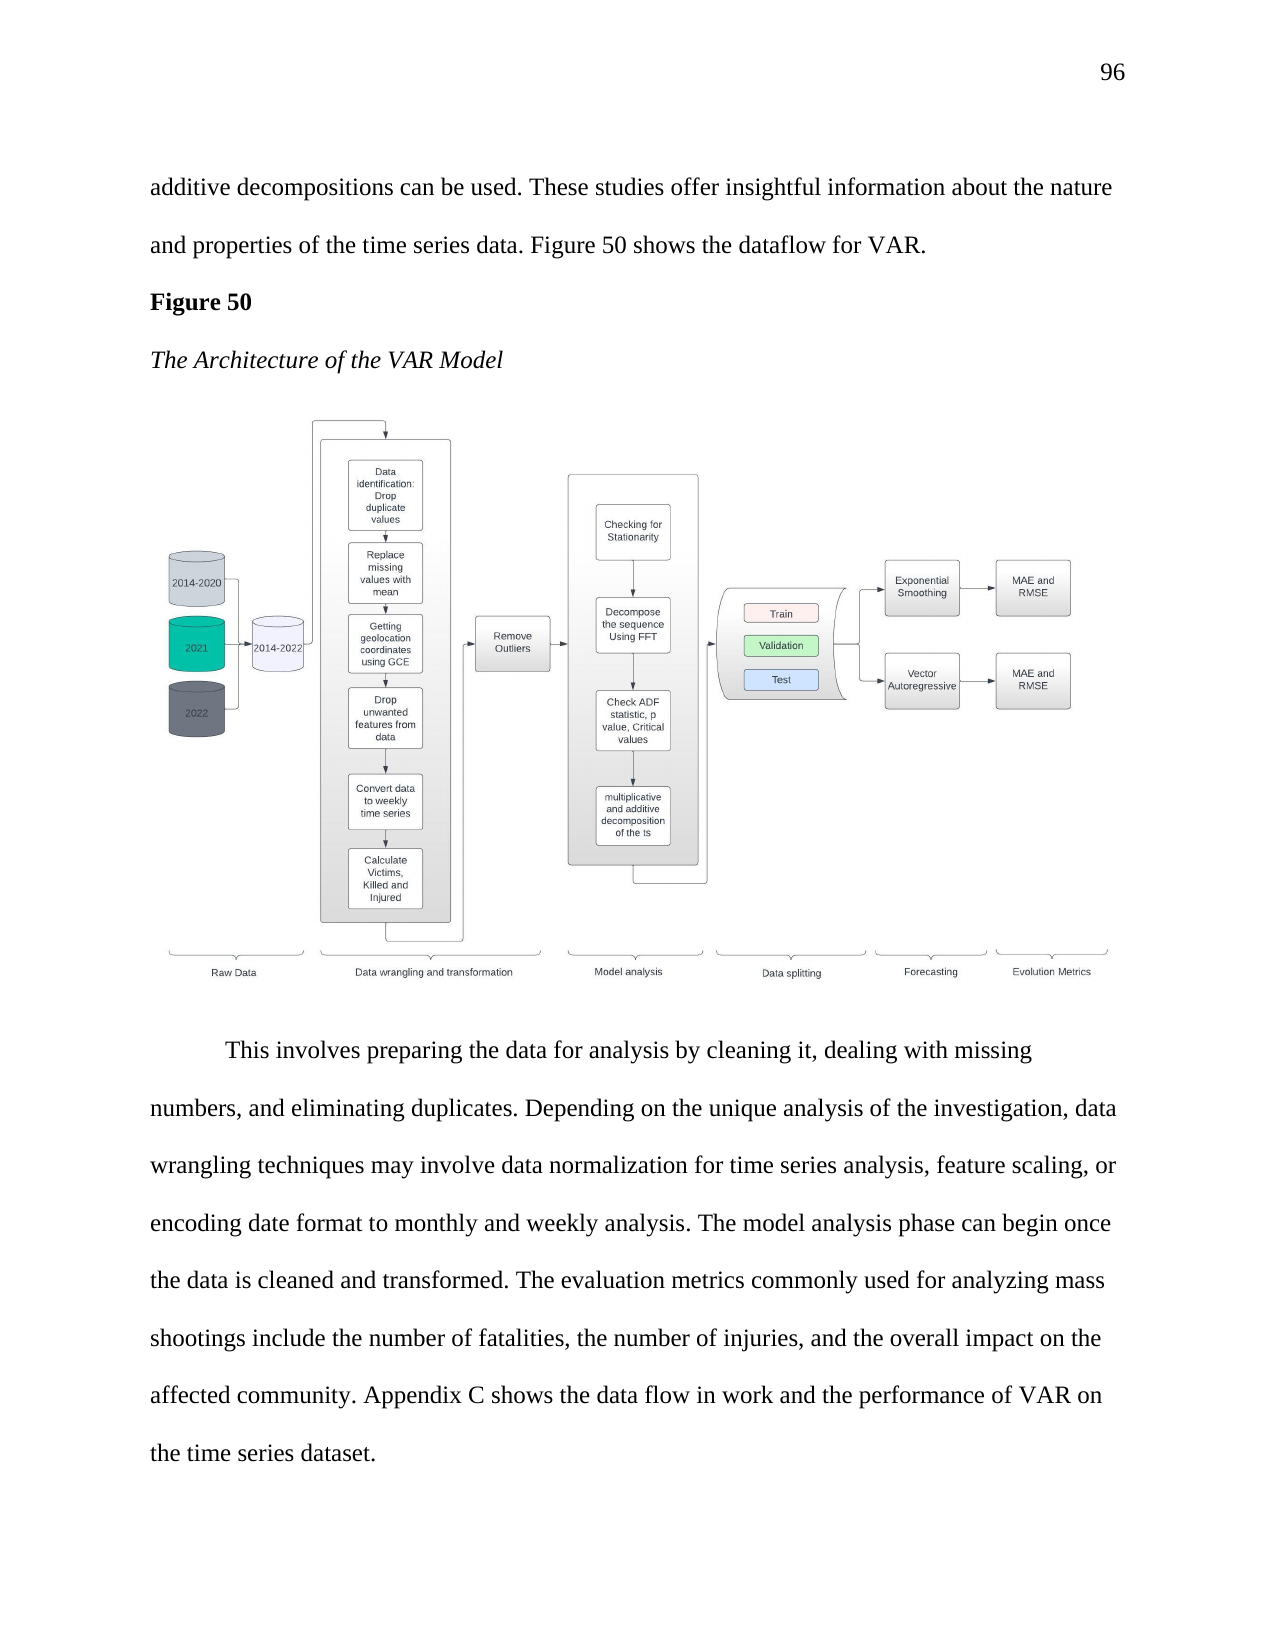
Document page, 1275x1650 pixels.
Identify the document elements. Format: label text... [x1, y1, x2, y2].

picture [150, 402, 1125, 1007]
text This involves preparing the data for analysis by cleaning it, dealing with missing numbers, and eliminating duplicates. Depending on the unique analysis of the investigation, data wrangling techniques may involve data normalization for time series analysis, feature scaling, or encoding date format to monthly and weekly analysis. The model analysis phase can begin once the data is cleaned and transformed. The evaluation metrics commonly used for analyzing mass shootings include the number of fatalities, the number of injuries, and the overall impact on the affected community. Appendix C shows the data flow in work and the performance of VAR on the time series dataset. [150, 1035, 1125, 1467]
subtitle Figure 50 [150, 287, 1125, 316]
subtitle The Architecture of the VAR Model [150, 345, 1125, 374]
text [150, 172, 1125, 259]
